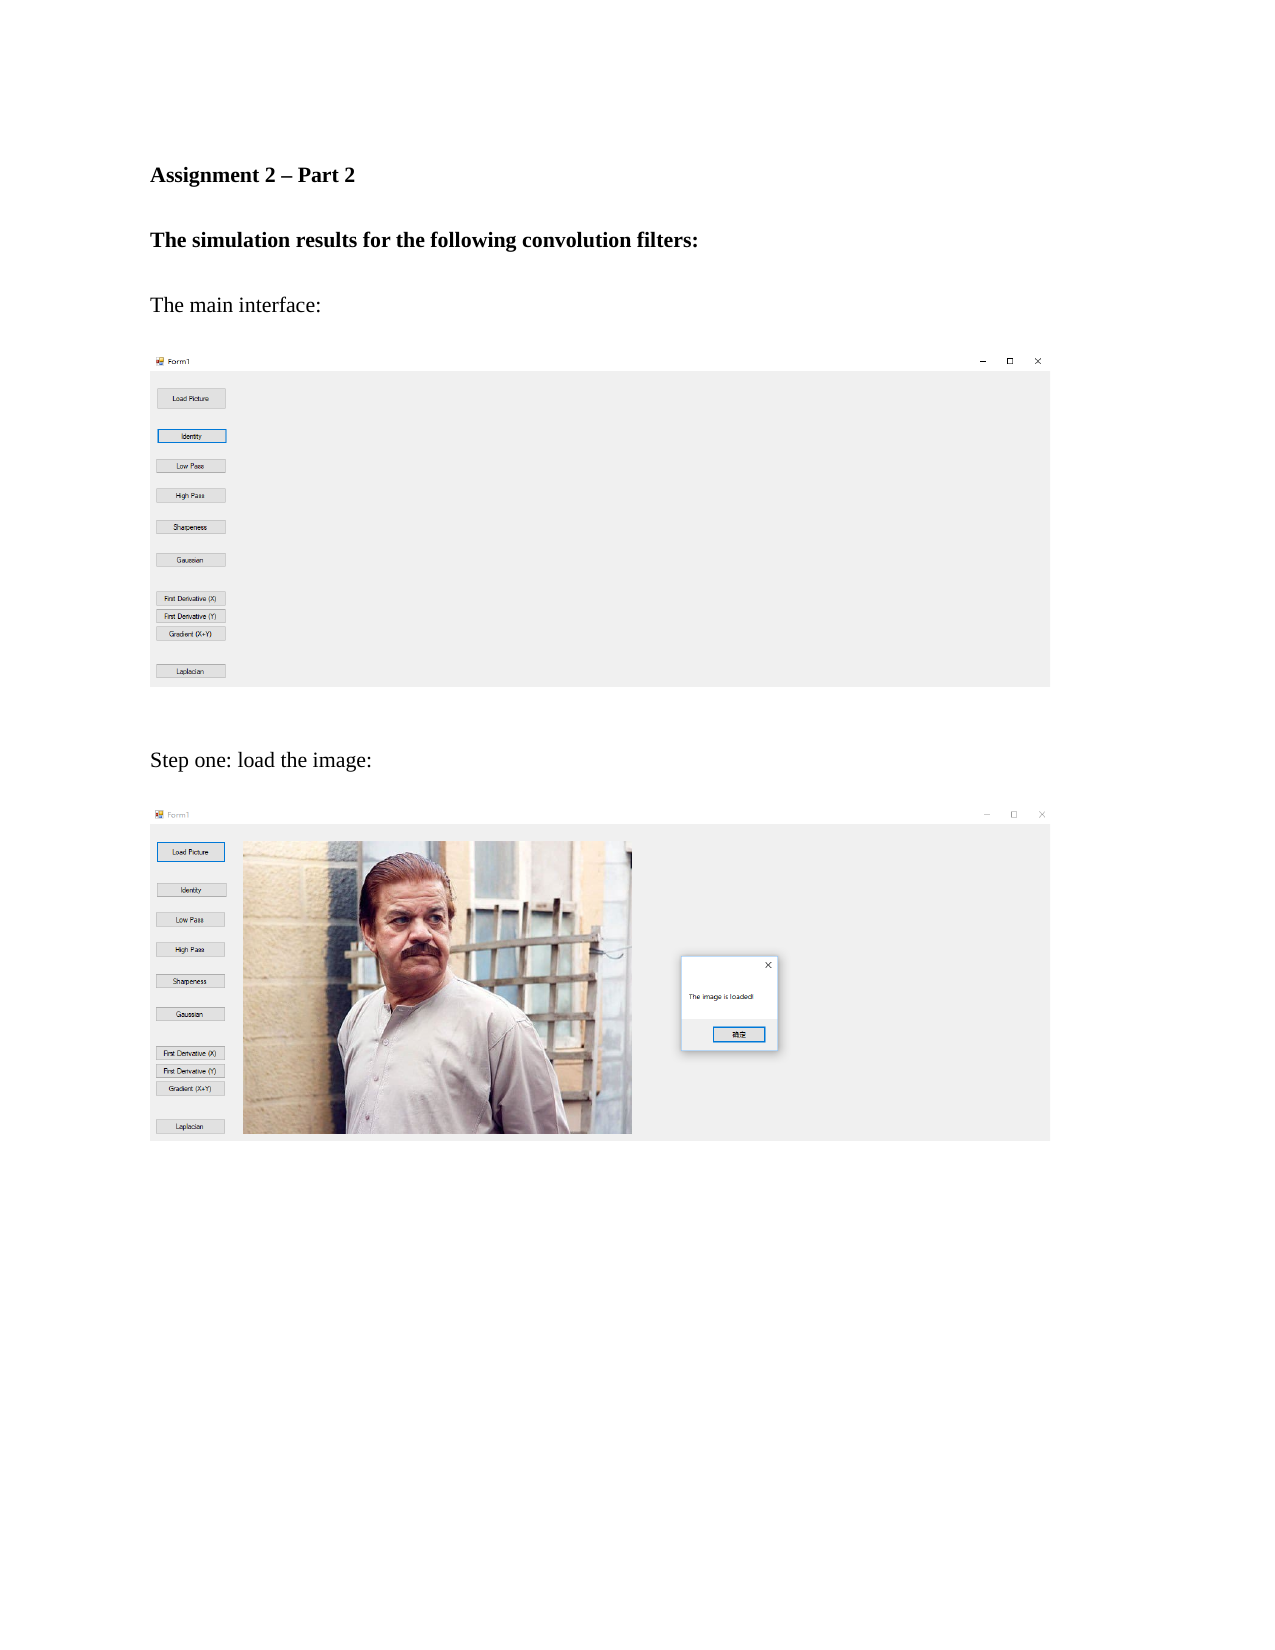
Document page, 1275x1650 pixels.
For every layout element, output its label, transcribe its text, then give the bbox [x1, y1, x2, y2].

text Assignment 2 – Part 2 [150, 159, 1125, 191]
text The main interface: [150, 289, 1125, 321]
picture [150, 353, 1050, 687]
picture [150, 808, 1050, 1141]
text Step one: load the image: [150, 744, 1125, 776]
text The simulation results for the following convolution filters: [150, 224, 1125, 256]
